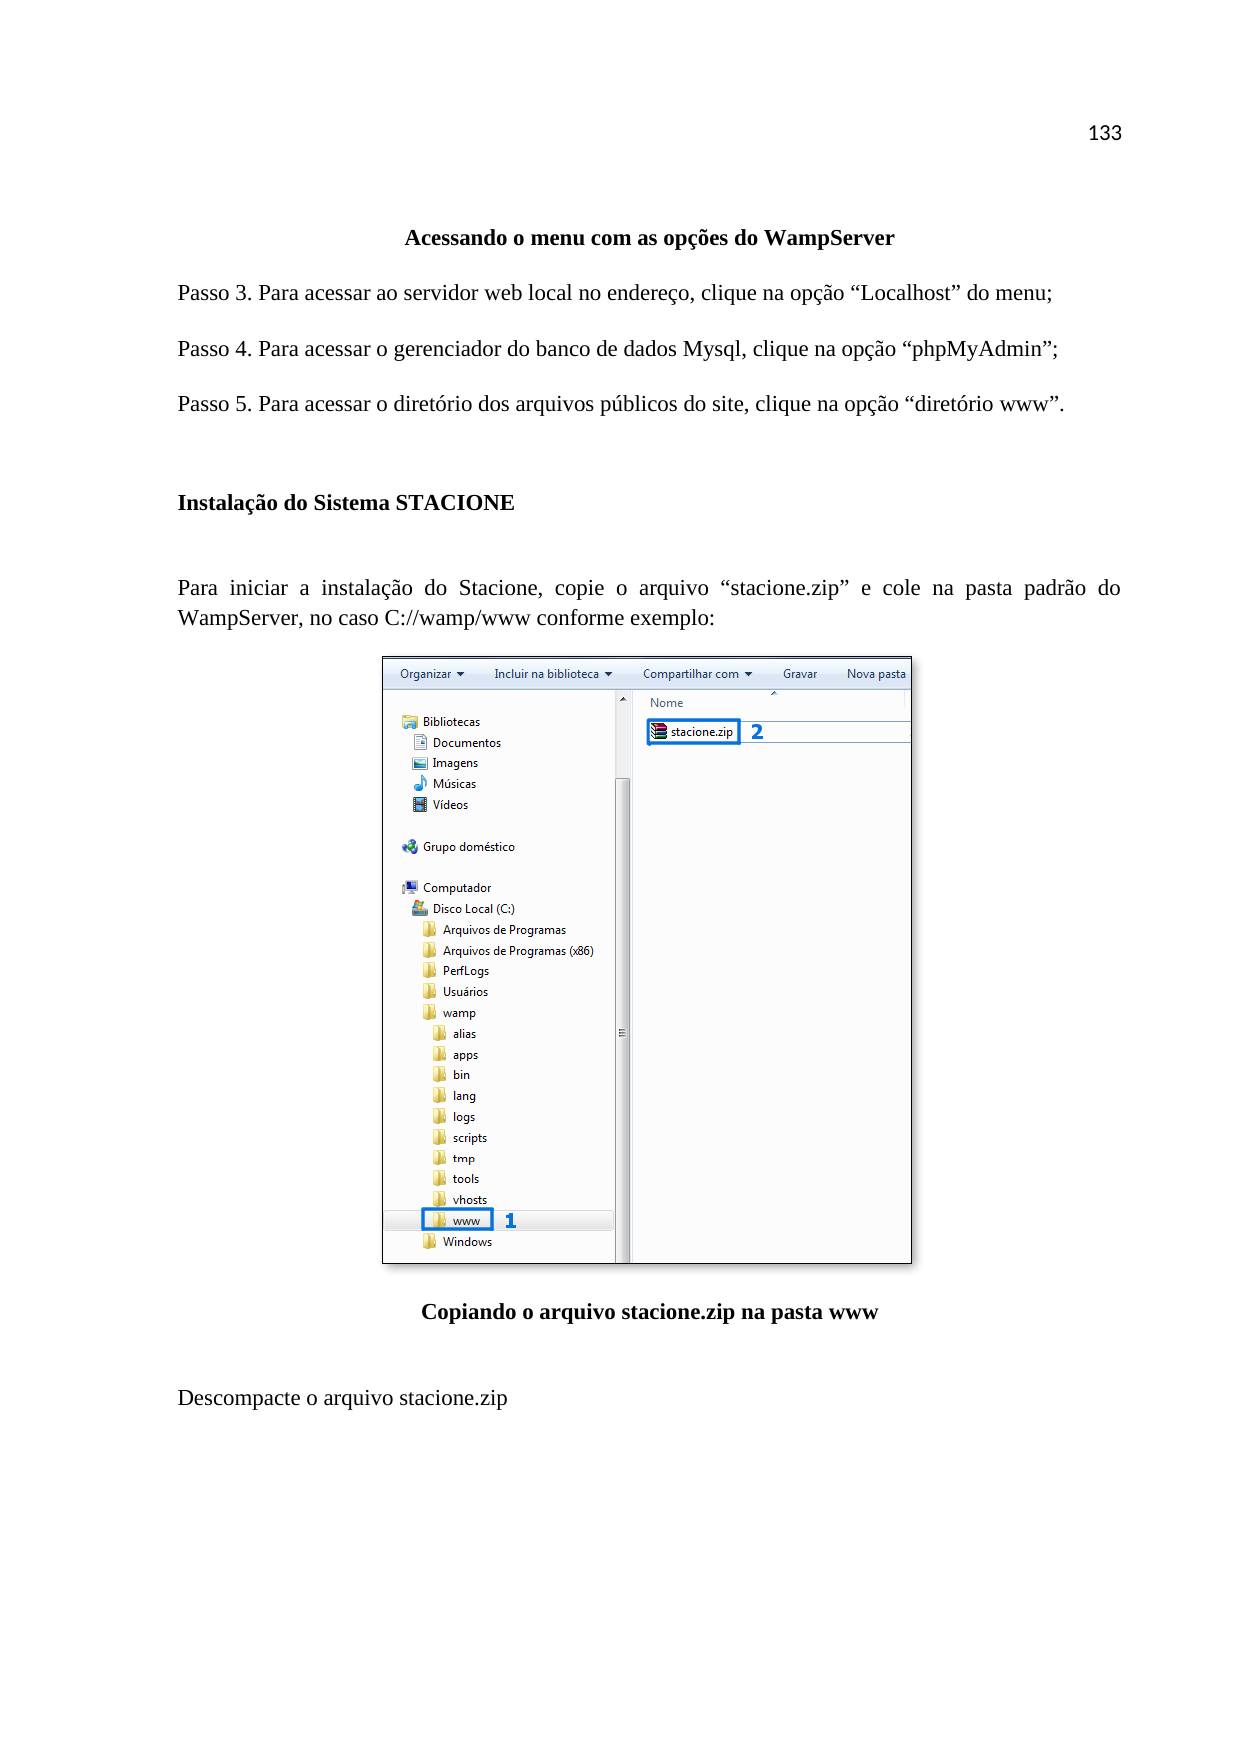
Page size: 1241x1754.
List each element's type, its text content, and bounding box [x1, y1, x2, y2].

text Descompacte o arquivo stacione.zip [177, 1383, 1122, 1410]
text Passo 3. Para acessar ao servidor web local no endereço, clique na opção “Localhost” do menu; [177, 279, 1122, 306]
text Acessando o menu com as opções do WampServer [177, 224, 1122, 250]
text Para iniciar a instalação do Stacione, copie o arquivo “stacione.zip” e cole na pasta padrão do WampServer, no caso C://wamp/www conforme exemplo: [177, 574, 1122, 631]
text Instalação do Sistema STACIONE [177, 489, 1122, 515]
picture [383, 657, 911, 1263]
text Copiando o arquivo stacione.zip na pasta www [177, 1298, 1122, 1324]
text Passo 4. Para acessar o gerenciador do banco de dados Mysql, clique na opção “phpMyAdmin”; [177, 335, 1122, 361]
text Passo 5. Para acessar o diretório dos arquivos públicos do site, clique na opção “diretório www”. [177, 390, 1122, 417]
